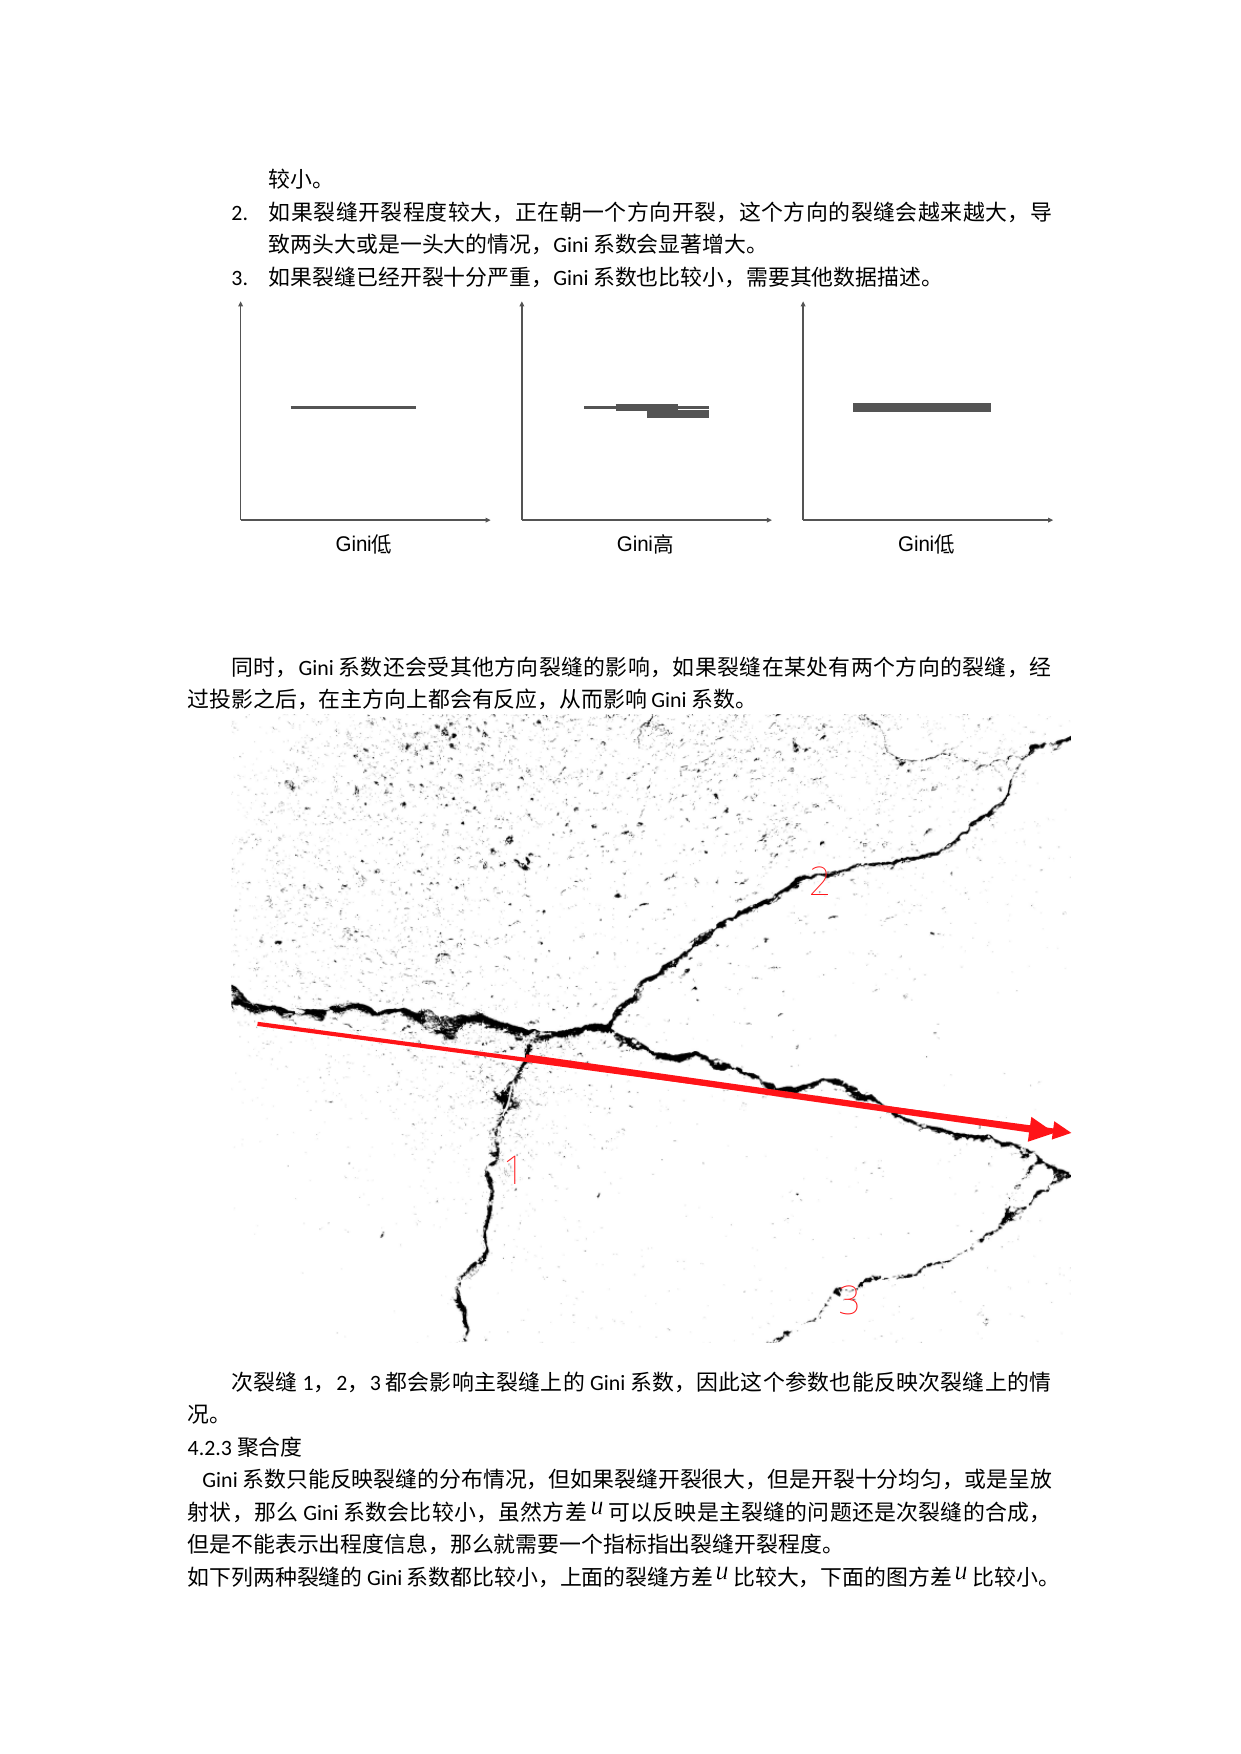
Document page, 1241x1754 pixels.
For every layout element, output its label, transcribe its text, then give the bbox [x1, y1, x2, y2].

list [231, 162, 1053, 194]
list 如果裂缝开裂程度较大，正在朝一个方向开裂，这个方向的裂缝会越来越大，导致两头大或是一头大的情况，Gini系数会显著增大。 [231, 194, 1053, 259]
text 如下列两种裂缝的Gini系数都比较小，上面的裂缝方差比较大，下面的图方差比较小。 [187, 1559, 1053, 1592]
text 4.2.3 聚合度 [187, 1429, 1053, 1462]
text Gini系数只能反映裂缝的分布情况，但如果裂缝开裂很大，但是开裂十分均匀，或是呈放射状，那么Gini系数会比较小，虽然方差可以反映是主裂缝的问题还是次裂缝的合成，但是不能表示出程度信息，那么就需要一个指标指出裂缝开裂程度。 [187, 1462, 1053, 1559]
text 同时，Gini系数还会受其他方向裂缝的影响，如果裂缝在某处有两个方向的裂缝，经过投影之后，在主方向上都会有反应，从而影响Gini系数。 [187, 649, 1053, 714]
list 如果裂缝已经开裂十分严重，Gini系数也比较小，需要其他数据描述。 [231, 259, 1053, 292]
text 次裂缝1，2，3都会影响主裂缝上的Gini系数，因此这个参数也能反映次裂缝上的情况。 [187, 1364, 1053, 1429]
